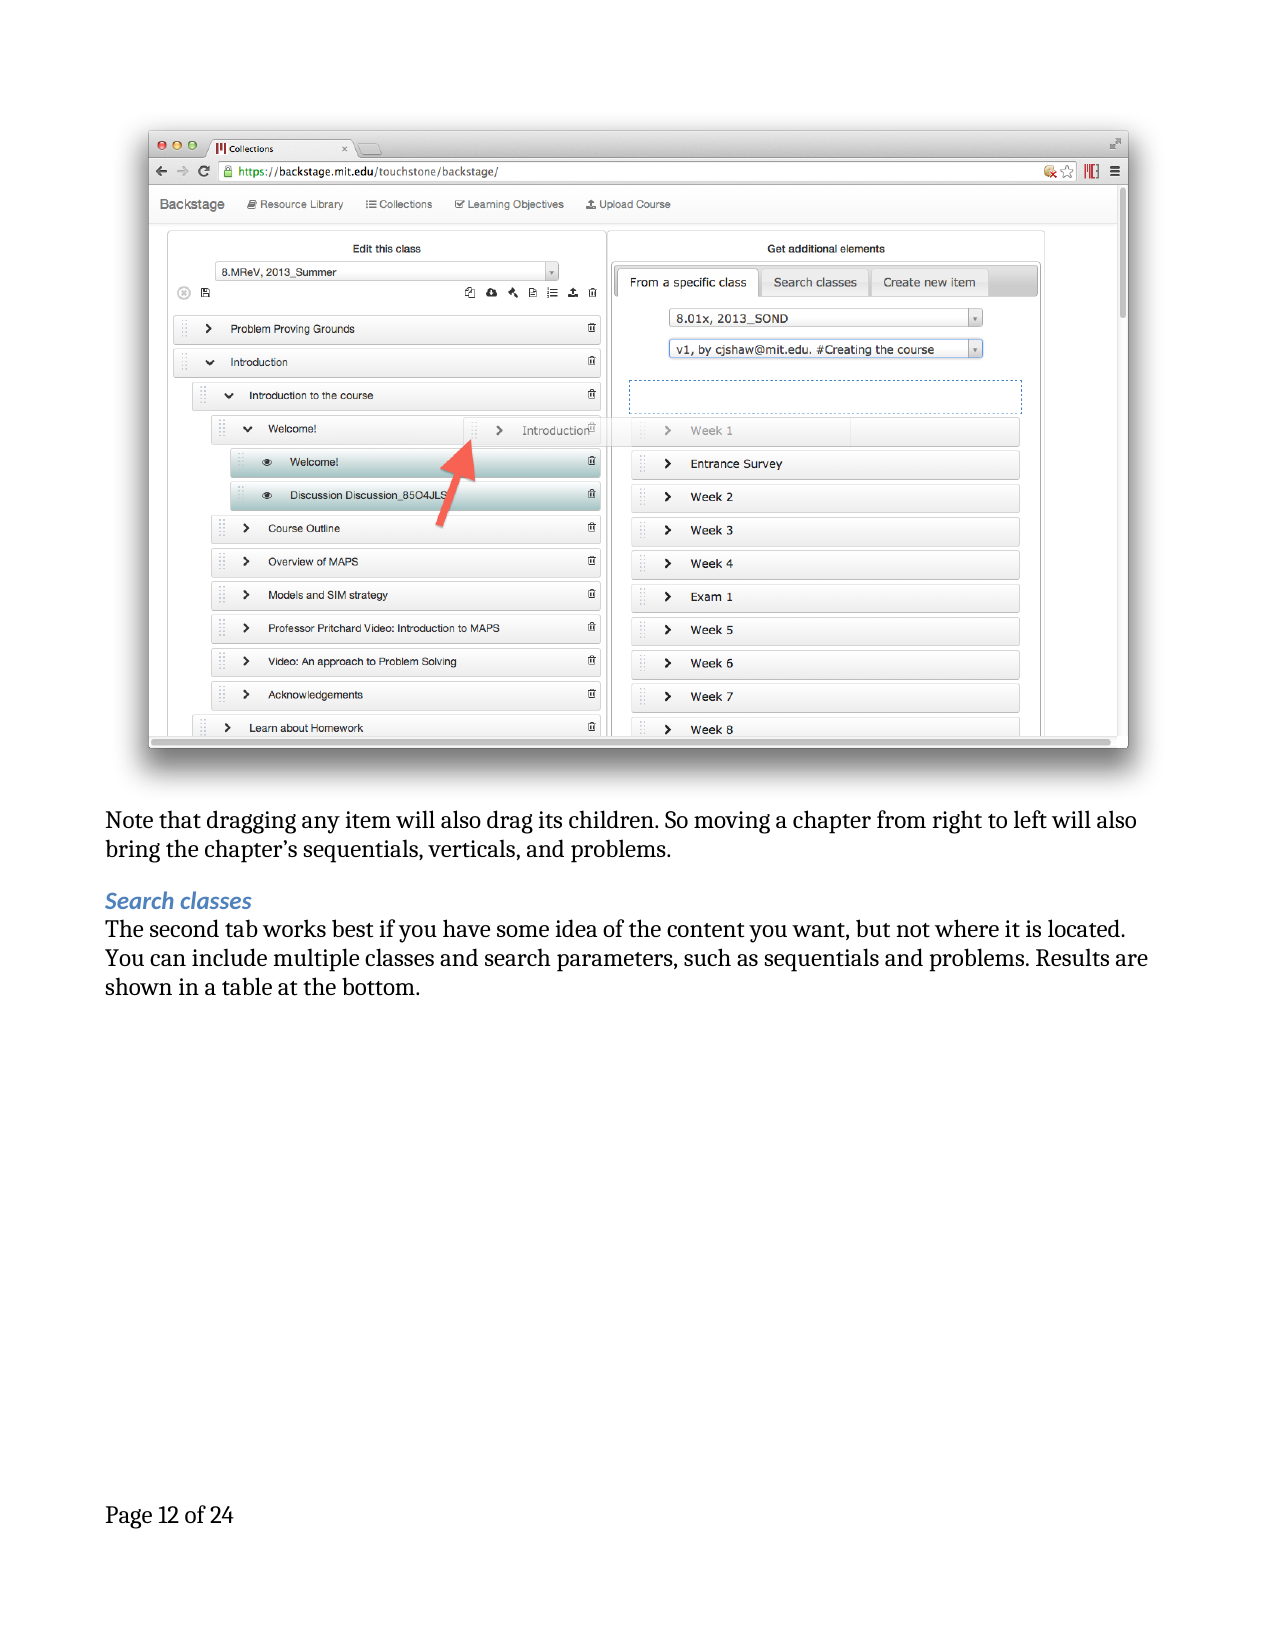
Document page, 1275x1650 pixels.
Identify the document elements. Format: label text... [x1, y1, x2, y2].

text The second tab works best if you have some idea of the content you want, but not where it is located. You can include multiple classes and search parameters, such as sequentials and problems. Results are shown in a table at the bottom. [105, 915, 1170, 1002]
subtitle Search classes [105, 885, 1170, 915]
picture [105, 105, 1170, 807]
text Note that dragging any item will also drag its children. So moving a chapter from right to left will also bring the chapter’s sequentials, verticals, and problems. [105, 807, 1170, 864]
